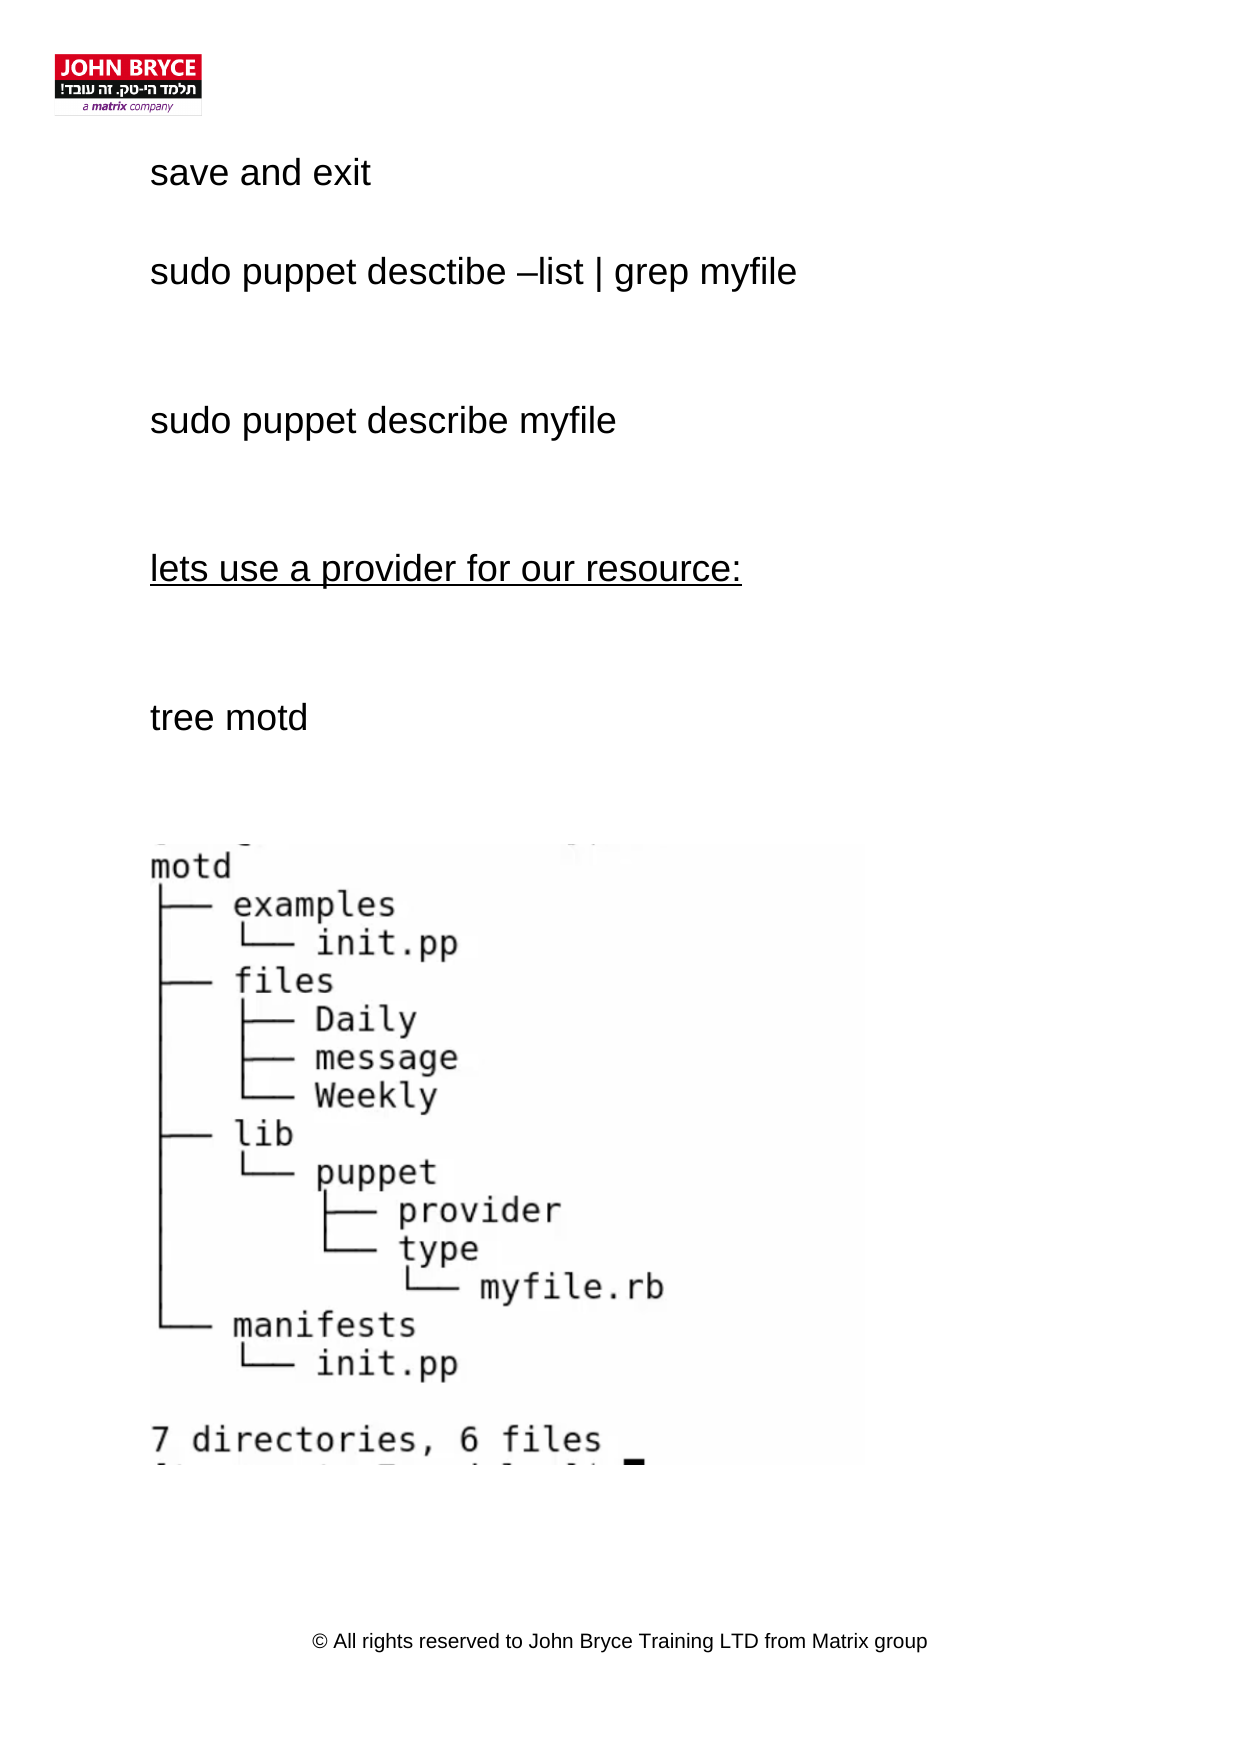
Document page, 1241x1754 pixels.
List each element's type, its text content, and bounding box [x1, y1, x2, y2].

picture [150, 844, 865, 1465]
text tree motd [150, 695, 1090, 738]
text save and exit [150, 150, 1090, 193]
picture [54, 54, 202, 116]
text sudo puppet desctibe –list | grep myfile [150, 249, 1090, 292]
text sudo puppet describe myfile [150, 398, 1090, 441]
text lets use a provider for our resource: [150, 547, 1090, 590]
